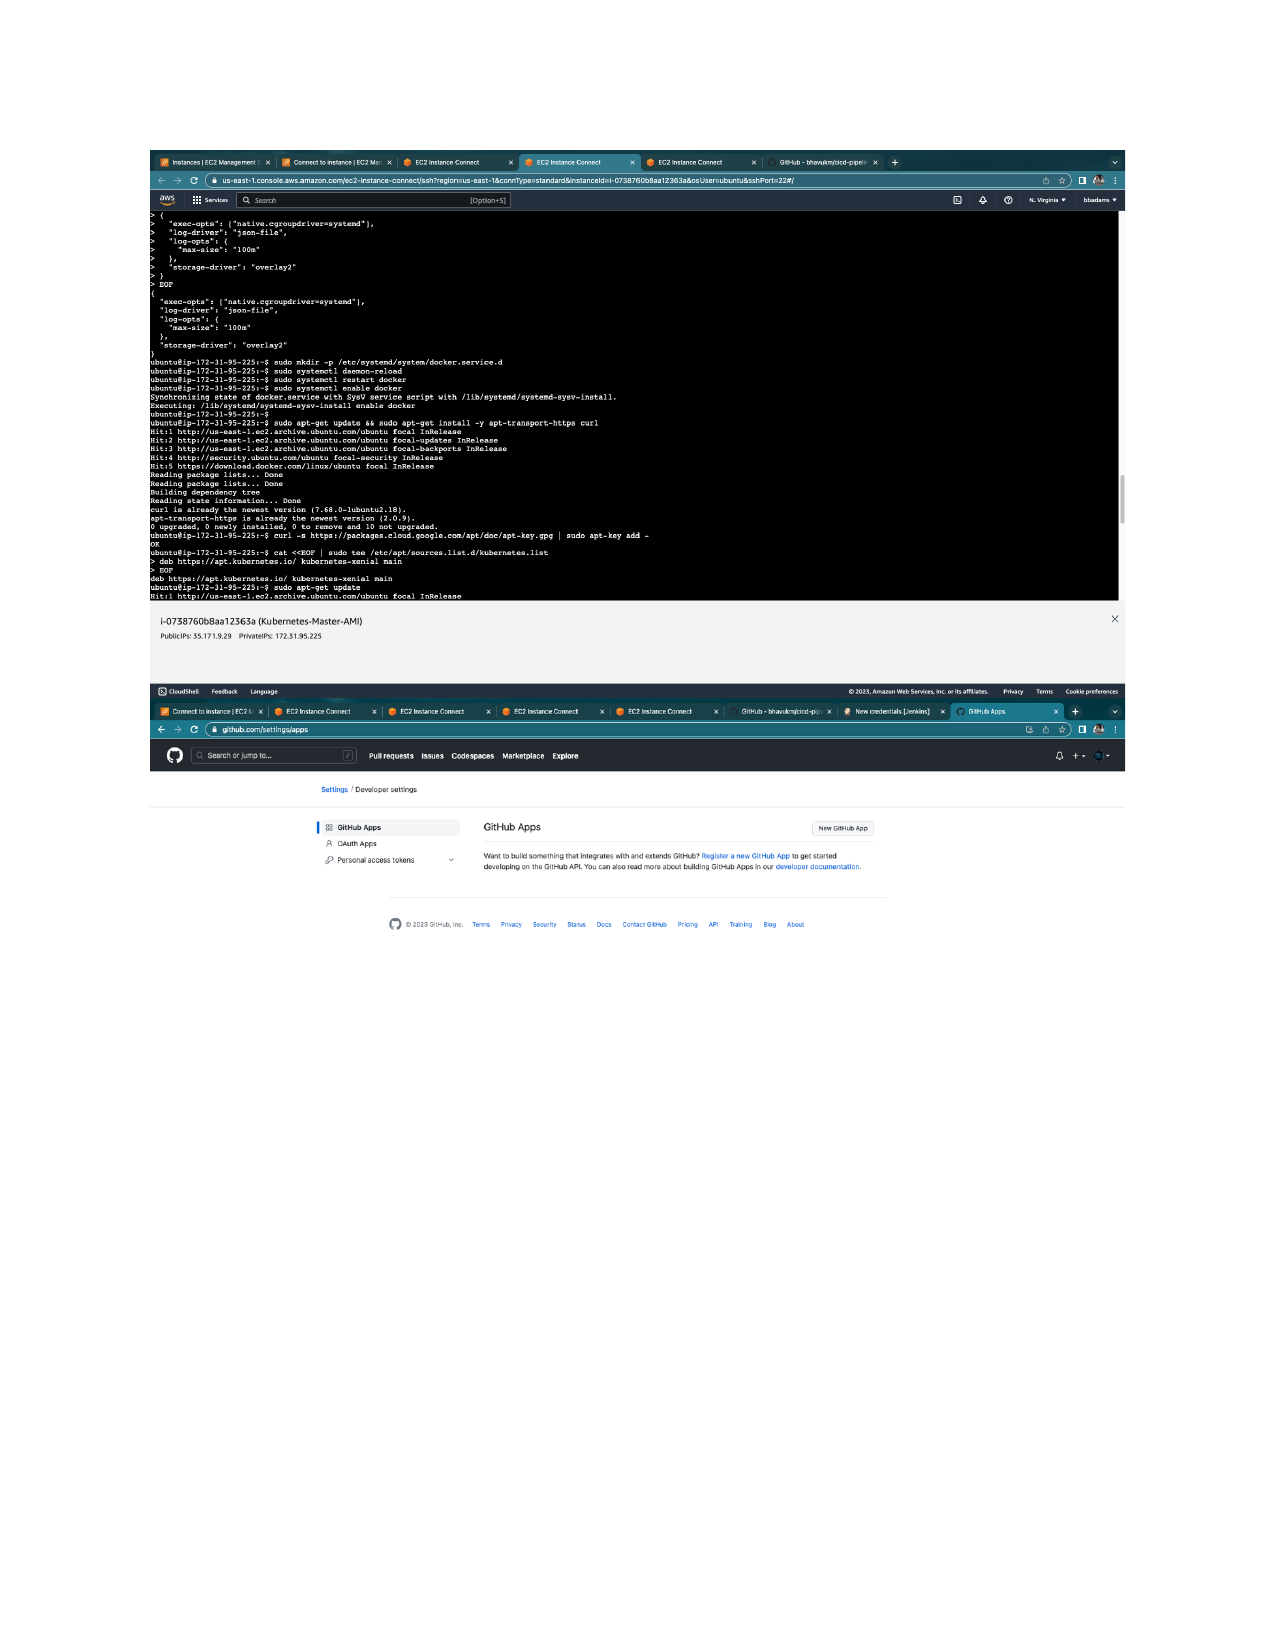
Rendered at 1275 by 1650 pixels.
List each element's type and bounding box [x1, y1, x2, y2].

picture [150, 150, 1125, 1247]
